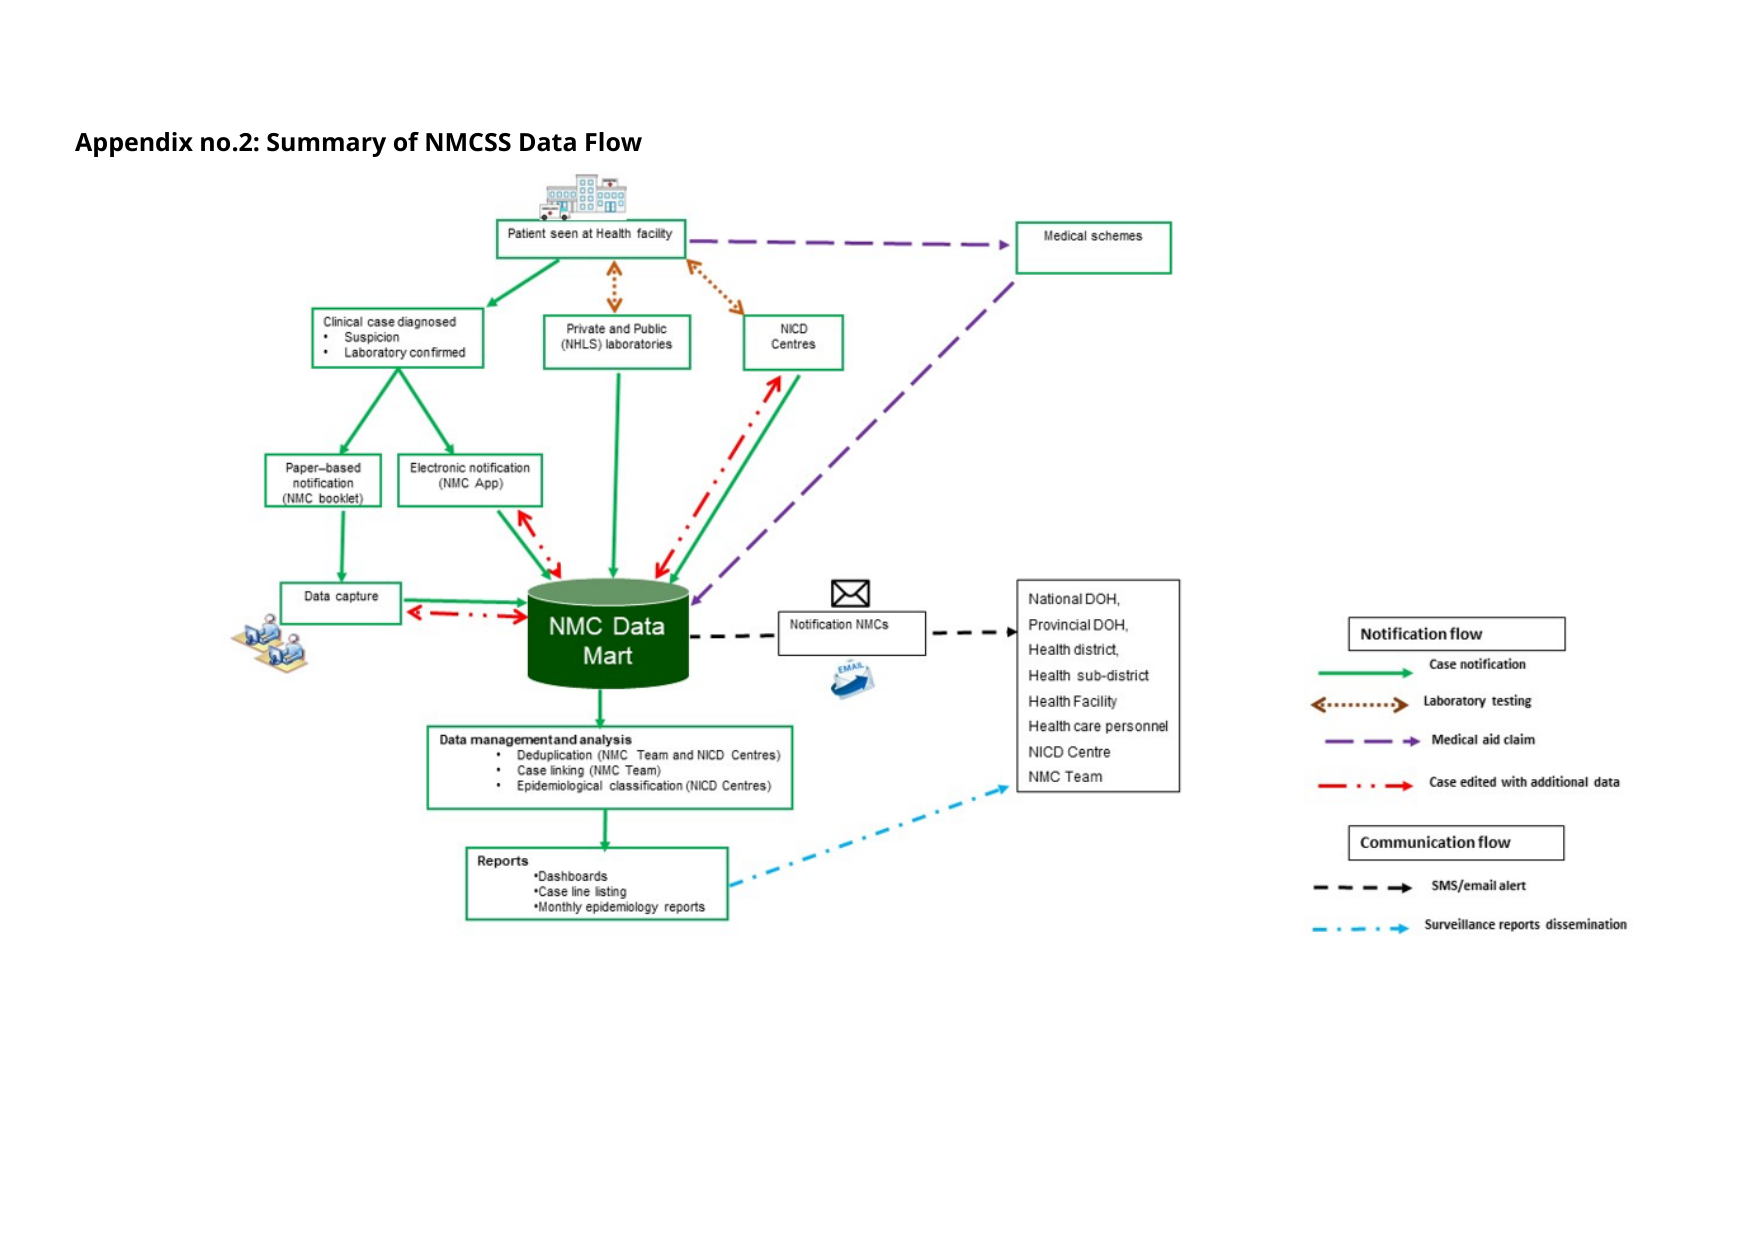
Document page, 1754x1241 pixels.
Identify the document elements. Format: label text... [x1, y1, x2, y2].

picture [75, 159, 1680, 951]
subtitle Appendix no.2: Summary of NMCSS Data Flow [75, 125, 1679, 159]
